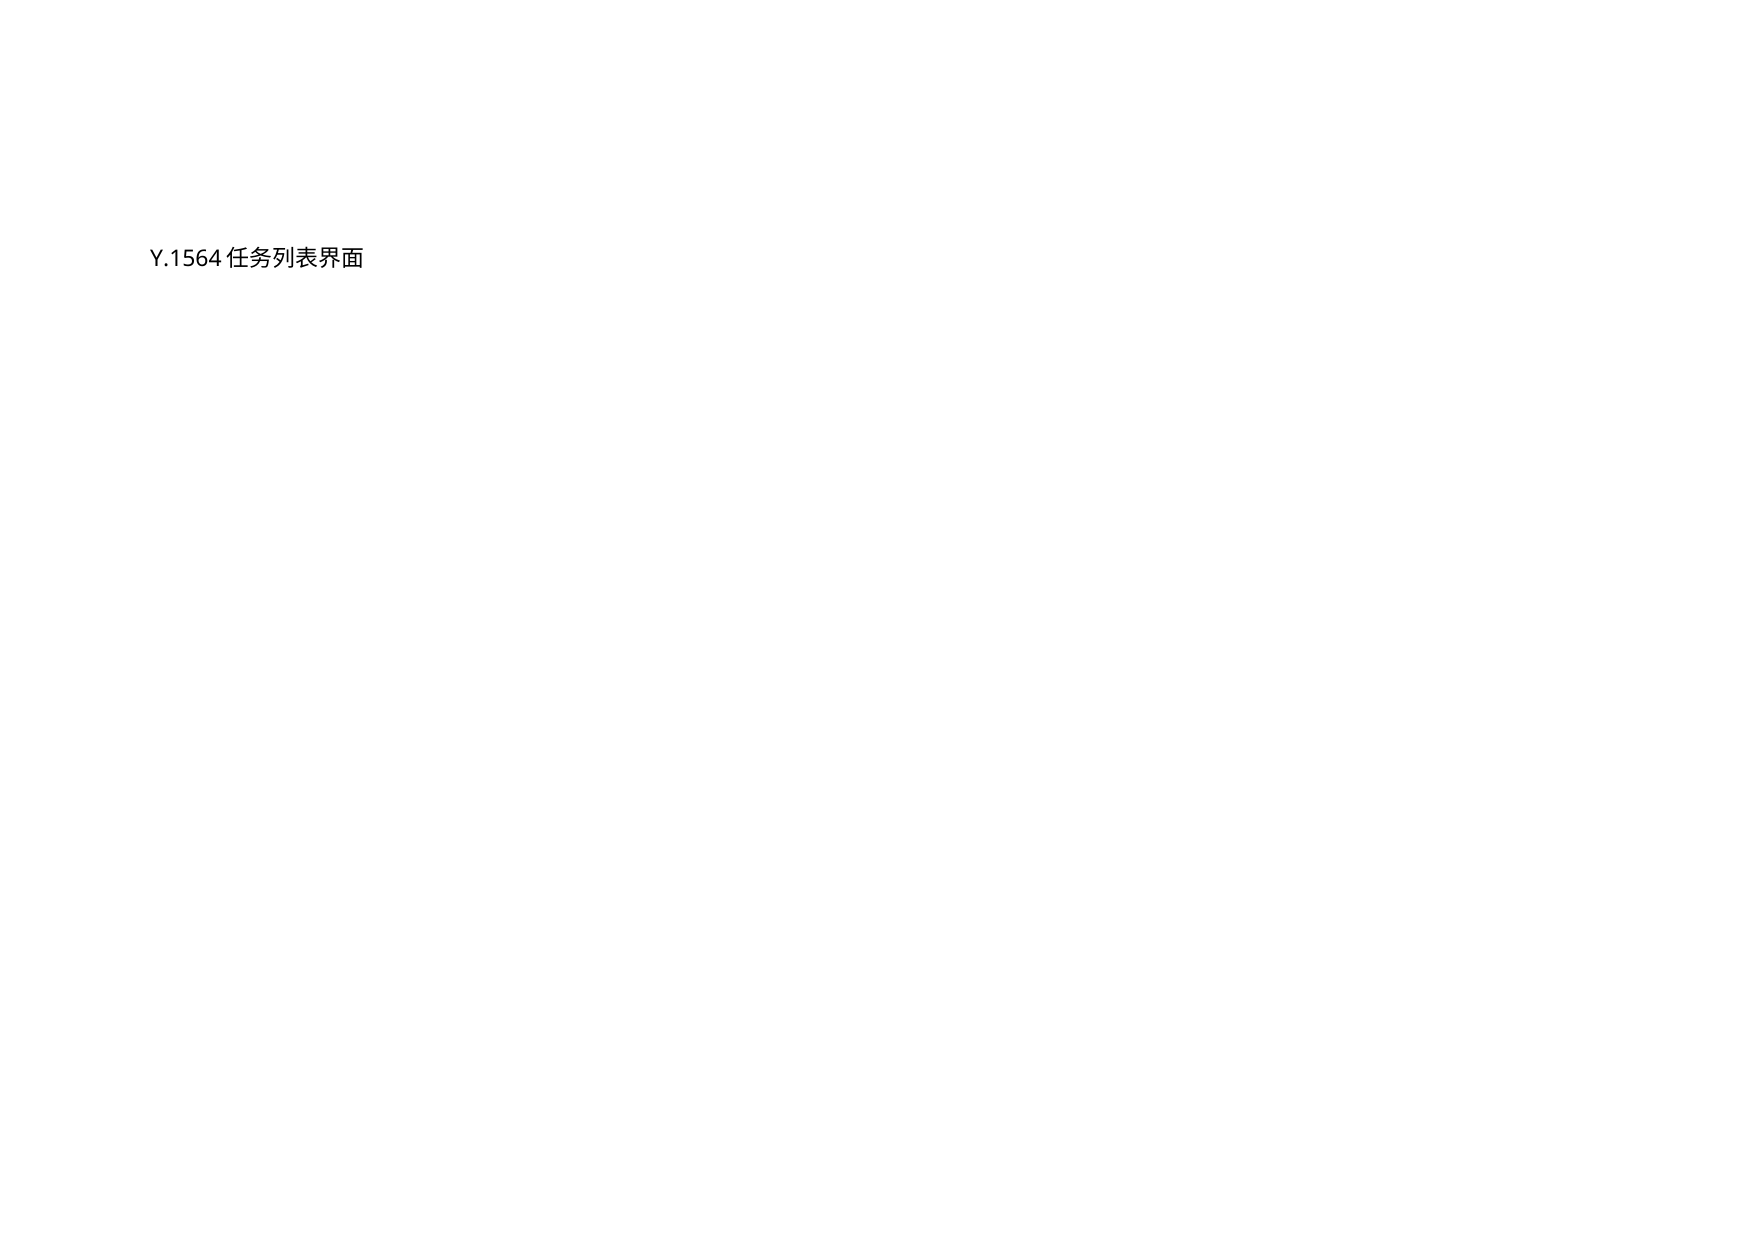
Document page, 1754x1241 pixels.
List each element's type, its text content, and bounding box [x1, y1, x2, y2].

text Y.1564任务列表界面 [150, 239, 1604, 273]
